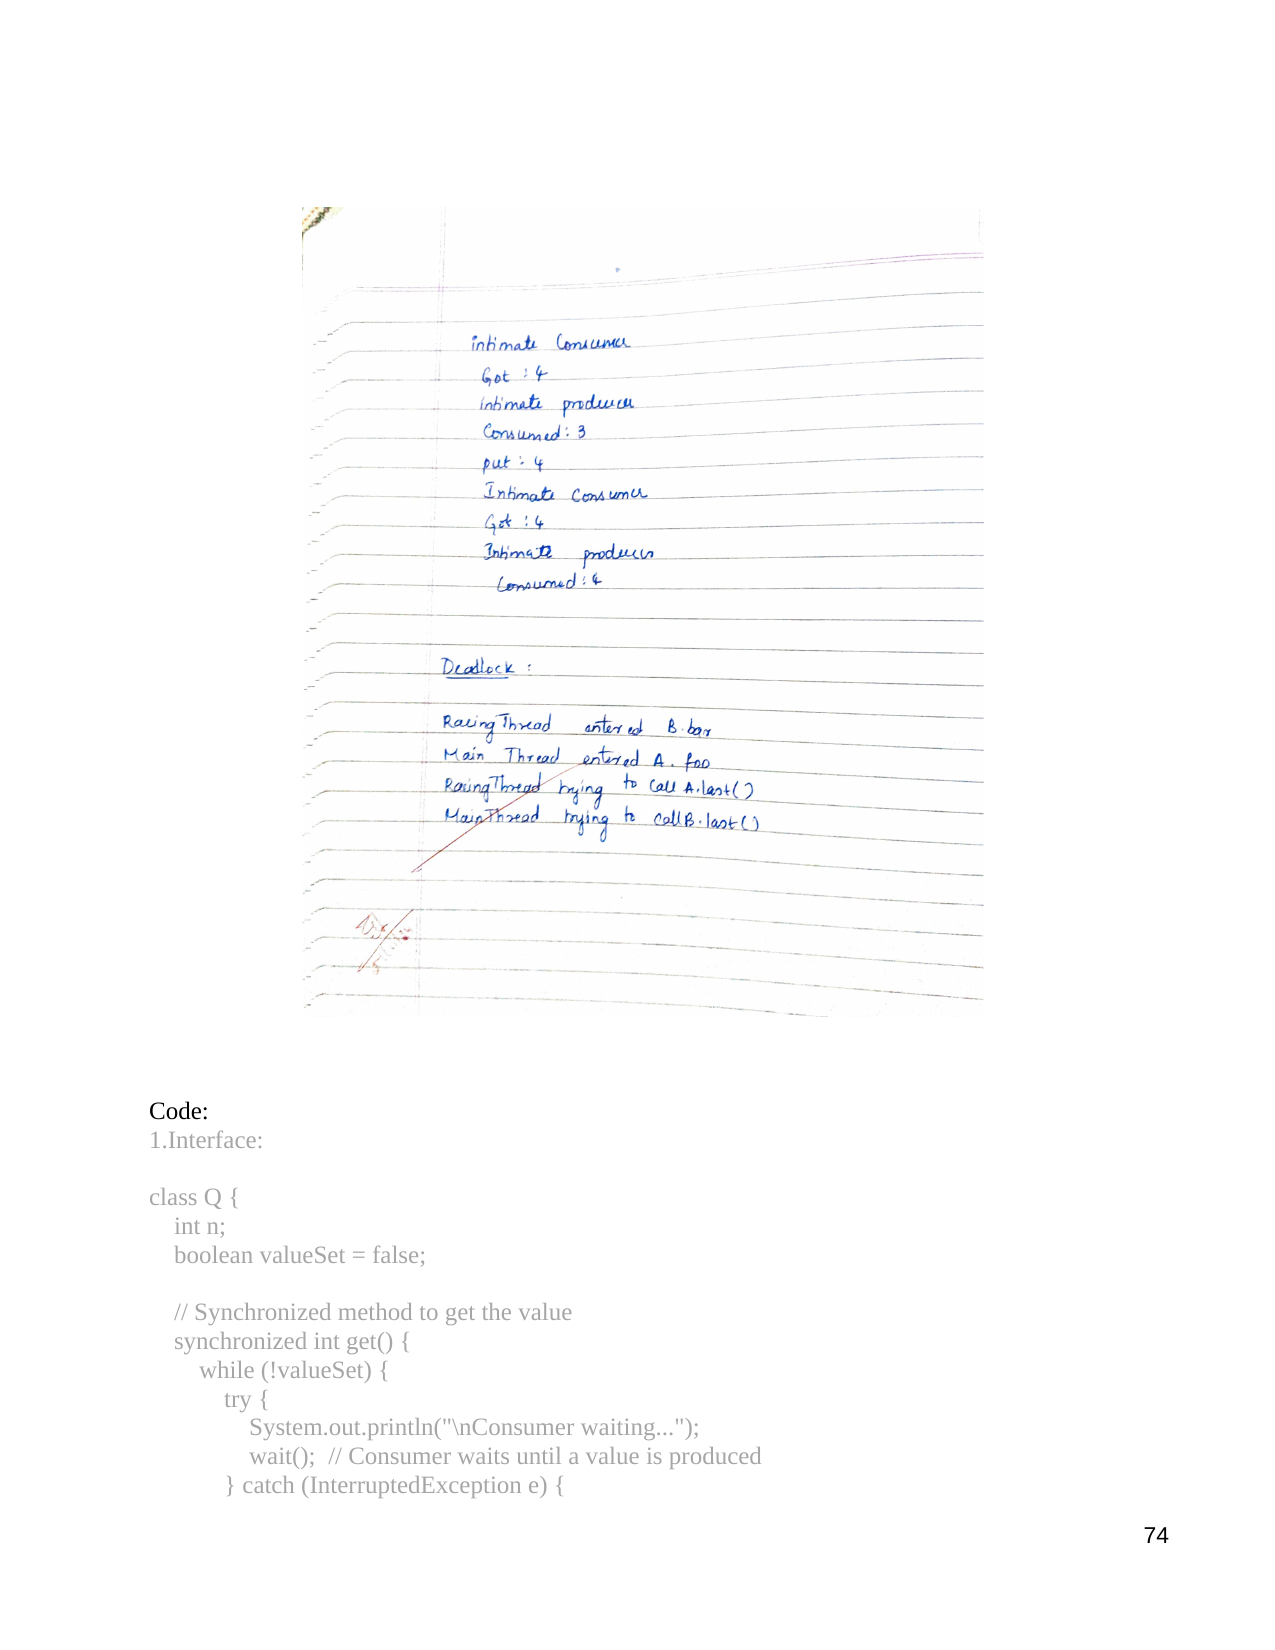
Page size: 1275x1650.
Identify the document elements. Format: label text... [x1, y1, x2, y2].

text System.out.println("\nConsumer waiting..."); [149, 1412, 1169, 1441]
text } catch (InterruptedException e) { [149, 1470, 1169, 1499]
text 1.Interface: [149, 1125, 1169, 1154]
text int n; [149, 1211, 1169, 1240]
text class Q { [149, 1182, 1169, 1211]
text while (!valueSet) { [149, 1355, 1169, 1384]
picture [302, 207, 984, 1017]
text synchronized int get() { [149, 1326, 1169, 1355]
text Code: [149, 1096, 1169, 1125]
text wait(); // Consumer waits until a value is produced [149, 1441, 1169, 1470]
text try { [149, 1384, 1169, 1412]
text // Synchronized method to get the value [149, 1297, 1169, 1326]
text boolean valueSet = false; [149, 1240, 1169, 1269]
